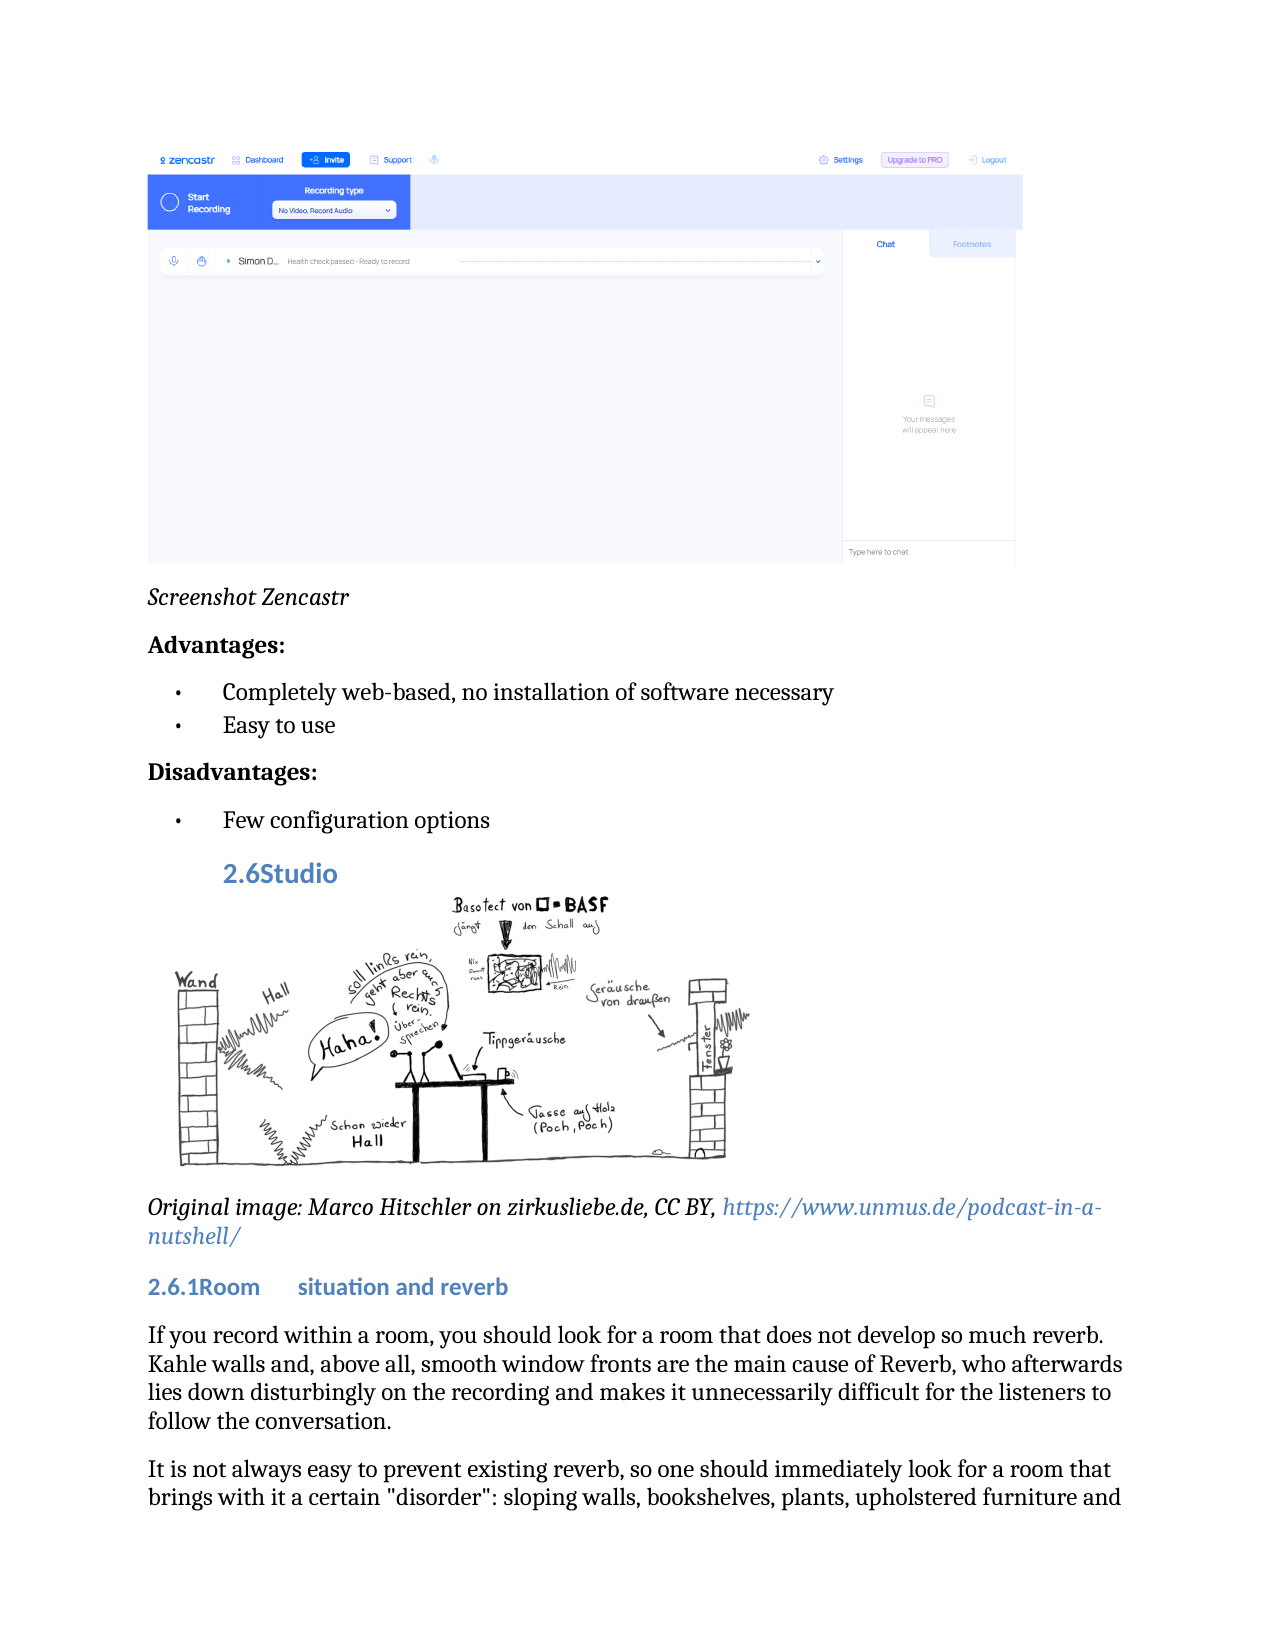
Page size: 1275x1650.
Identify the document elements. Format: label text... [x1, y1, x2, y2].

list Completely web-based, no installation of software necessary [173, 678, 1127, 707]
subtitle 2.6.1Room situation and reverb [148, 1272, 1127, 1302]
text Original image: Marco Hitschler on zirkusliebe.de, CC BY, https://www.unmus.de/podcast-in-a-nutshell/ [148, 1193, 1127, 1251]
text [148, 1454, 1127, 1512]
text Screenshot Zencastr [148, 583, 1127, 612]
picture [147, 147, 1023, 563]
subtitle 2.6Studio [148, 855, 1127, 891]
list Few configuration options [173, 806, 1127, 834]
text Advantages: [148, 631, 1127, 659]
text Disadvantages: [148, 758, 1127, 787]
picture [147, 891, 750, 1173]
text If you record within a room, you should look for a room that does not develop so much reverb. Kahle walls and, above all, smooth window fronts are the main cause of Reverb, who afterwards lies down disturbingly on the recording and makes it unnecessarily difficult for the listeners to follow the conversation. [148, 1321, 1127, 1436]
list Easy to use [173, 711, 1127, 739]
